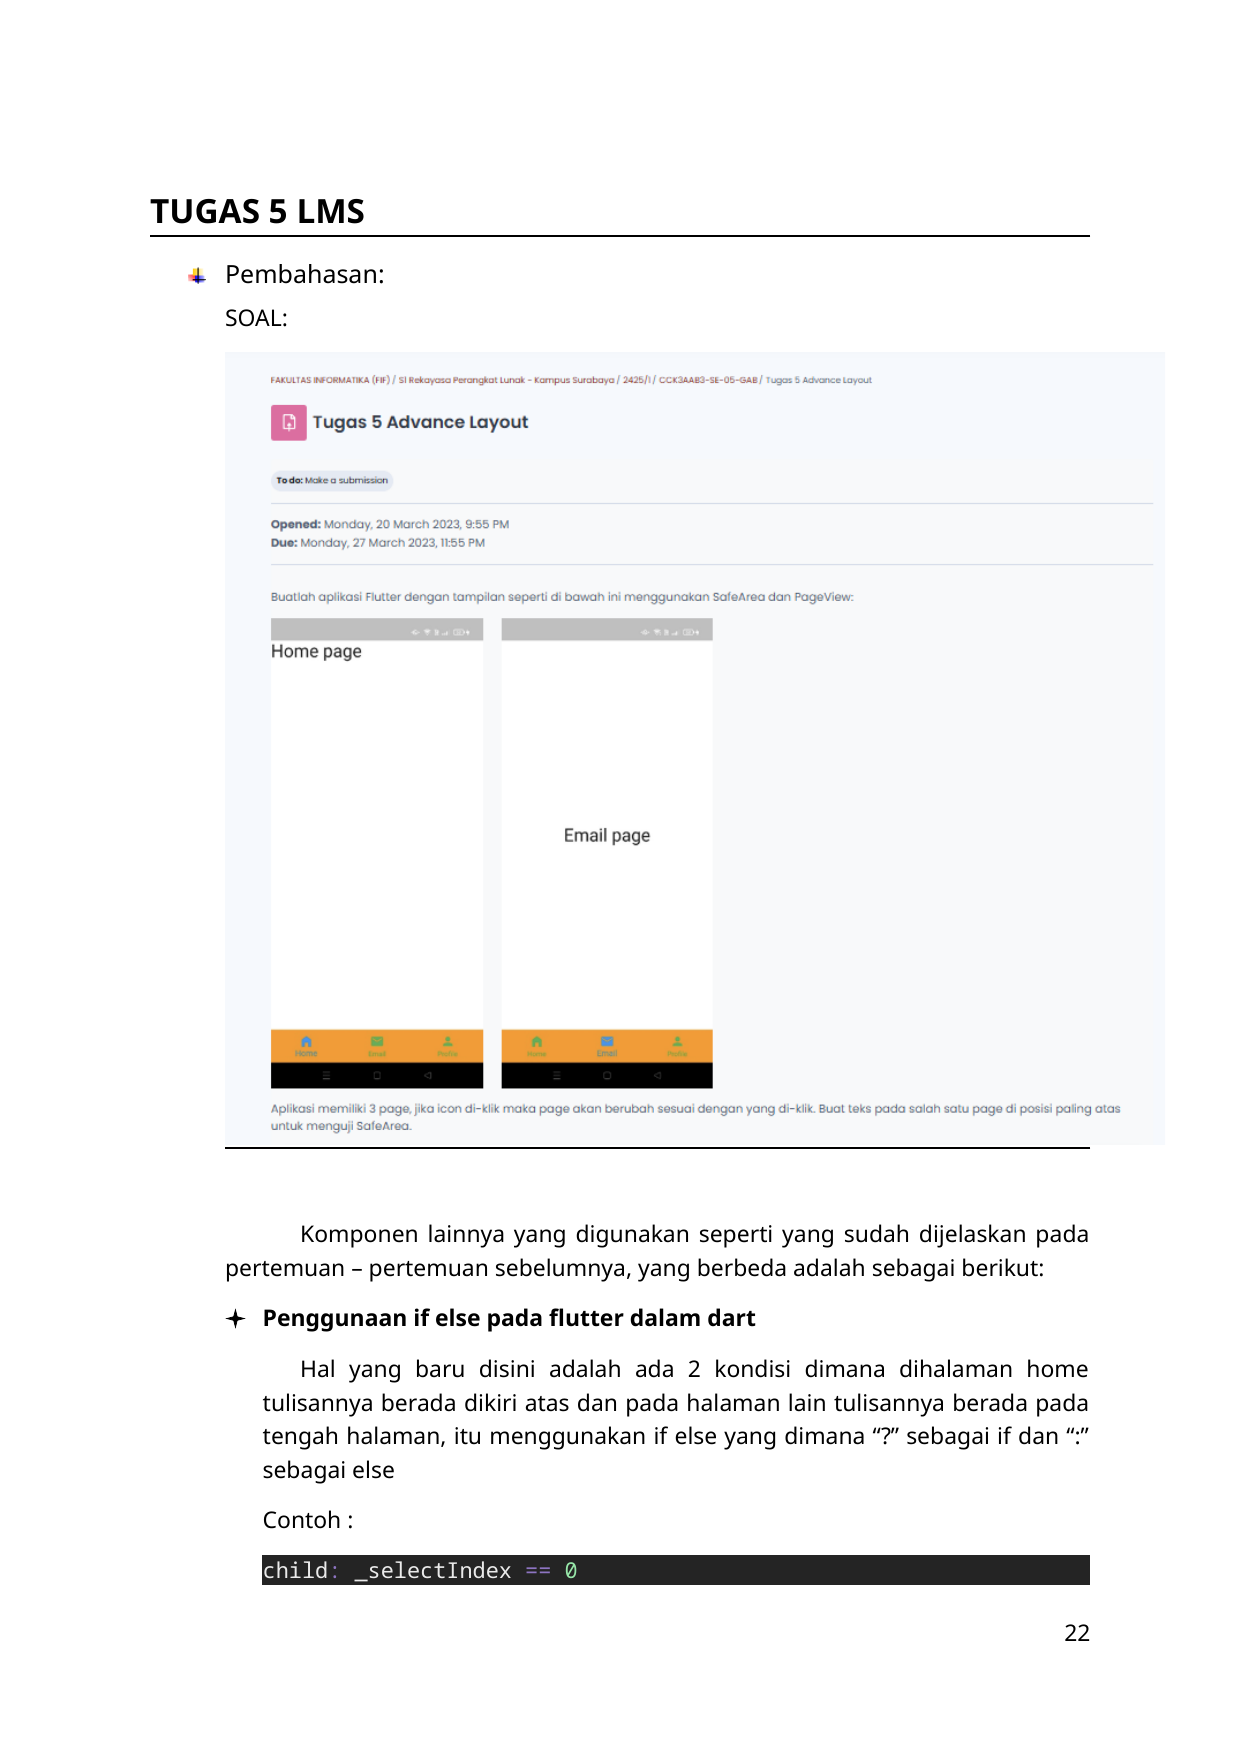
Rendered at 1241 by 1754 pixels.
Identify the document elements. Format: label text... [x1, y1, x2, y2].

list Penggunaan if else pada flutter dalam dart [225, 1302, 1090, 1334]
picture [225, 352, 1166, 1145]
subtitle Pembahasan: [187, 257, 1090, 291]
subtitle TUGAS 5 LMS [150, 187, 1090, 235]
text Komponen lainnya yang digunakan seperti yang sudah dijelaskan pada pertemuan – pertemuan sebelumnya, yang berbeda adalah sebagai berikut: [225, 1218, 1090, 1283]
text SOAL: [225, 302, 1090, 333]
picture [188, 266, 206, 284]
text child: _selectIndex == 0 [262, 1555, 1090, 1585]
text Hal yang baru disini adalah ada 2 kondisi dimana dihalaman home tulisannya berada dikiri atas dan pada halaman lain tulisannya berada pada tengah halaman, itu menggunakan if else yang dimana “?” sebagai if dan “:” sebagai else [262, 1353, 1090, 1485]
text Contoh : [262, 1504, 1090, 1536]
